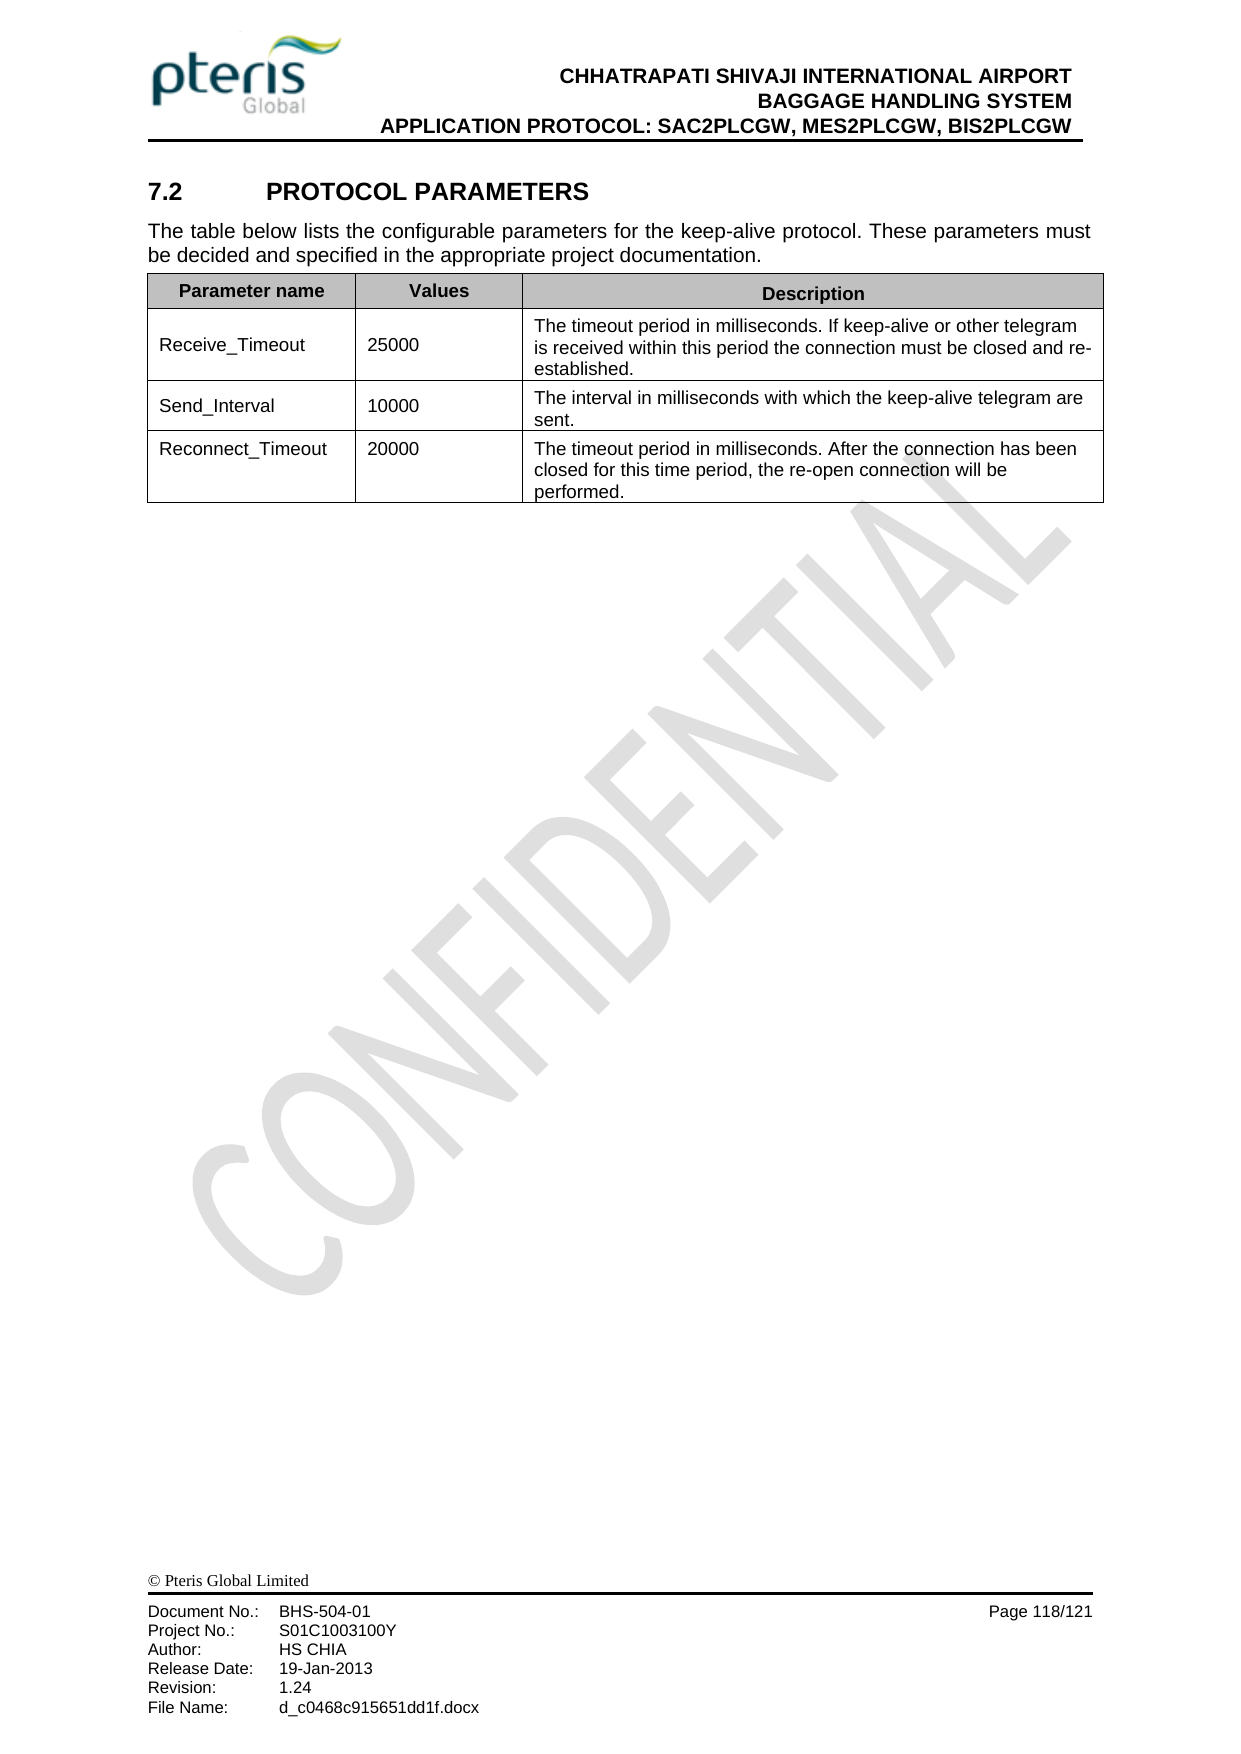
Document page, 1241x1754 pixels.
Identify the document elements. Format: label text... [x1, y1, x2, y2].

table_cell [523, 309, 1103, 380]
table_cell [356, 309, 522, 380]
picture [149, 31, 342, 118]
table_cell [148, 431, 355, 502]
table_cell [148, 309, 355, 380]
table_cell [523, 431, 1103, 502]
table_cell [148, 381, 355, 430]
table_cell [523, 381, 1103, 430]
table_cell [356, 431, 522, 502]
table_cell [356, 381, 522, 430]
text The table below lists the configurable parameters for the keep-alive protocol. These parameters must be decided and specified in the appropriate project documentation. [148, 218, 1093, 266]
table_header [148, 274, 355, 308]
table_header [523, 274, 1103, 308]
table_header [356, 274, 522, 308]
subtitle Protocol Parameters [148, 177, 1093, 206]
